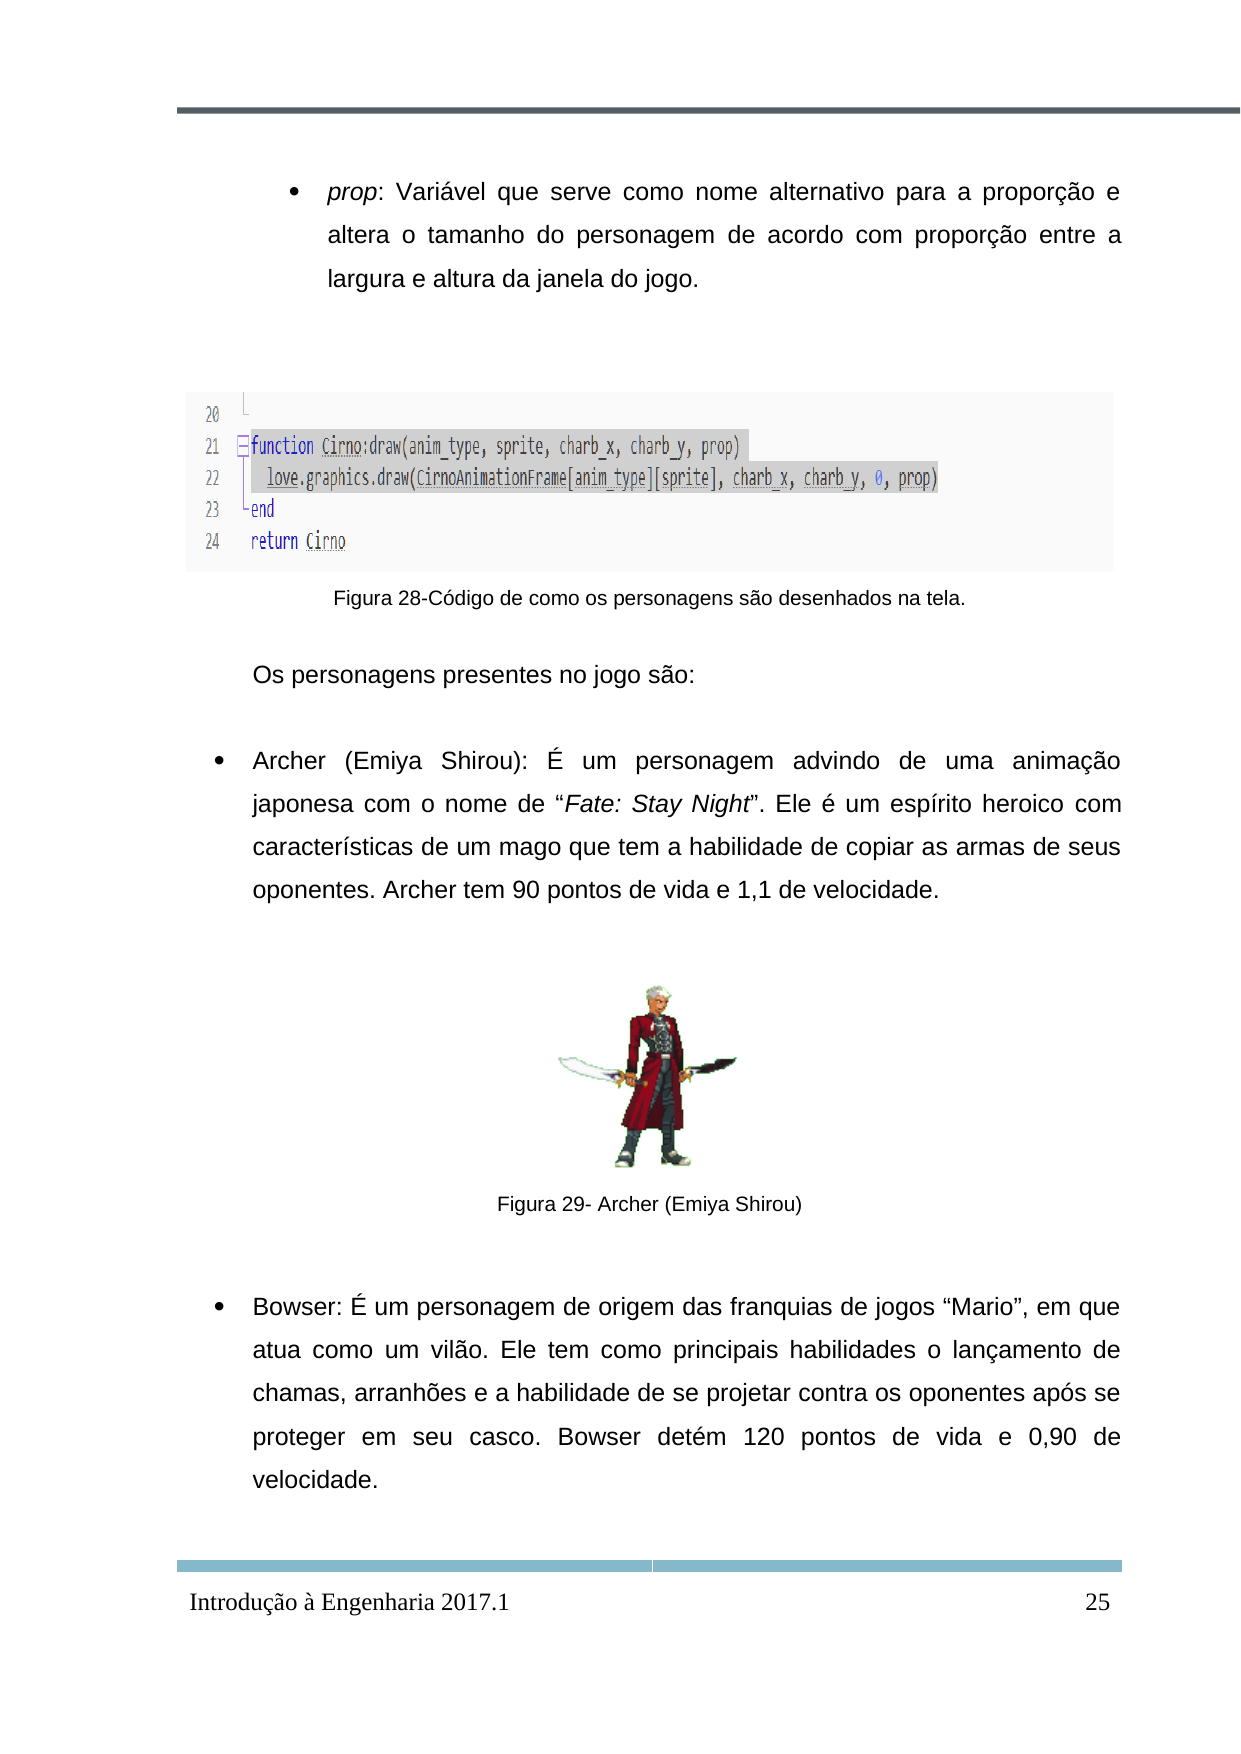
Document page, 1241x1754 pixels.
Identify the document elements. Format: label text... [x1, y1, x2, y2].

text Figura 29- Archer (Emiya Shirou) [177, 1192, 1122, 1216]
text Os personagens presentes no jogo são: [251, 659, 1122, 688]
picture [186, 392, 1114, 572]
text Figura 28-Código de como os personagens são desenhados na tela. [177, 586, 1122, 610]
list Bowser: É um personagem de origem das franquias de jogos “Mario”, em que atua como um vilão. Ele tem como principais habilidades o lançamento de chamas, arranhões e a habilidade de se projetar contra os oponentes após se proteger em seu casco. Bowser detém 120 pontos de vida e 0,90 de velocidade. [215, 1292, 1122, 1493]
picture [547, 961, 752, 1178]
list Archer (Emiya Shirou): É um personagem advindo de uma animação japonesa com o nome de “Fate: Stay Night”. Ele é um espírito heroico com características de um mago que tem a habilidade de copiar as armas de seus oponentes. Archer tem 90 pontos de vida e 1,1 de velocidade. [215, 746, 1122, 904]
list prop: Variável que serve como nome alternativo para a proporção e altera o tamanho do personagem de acordo com proporção entre a largura e altura da janela do jogo. [290, 177, 1122, 292]
